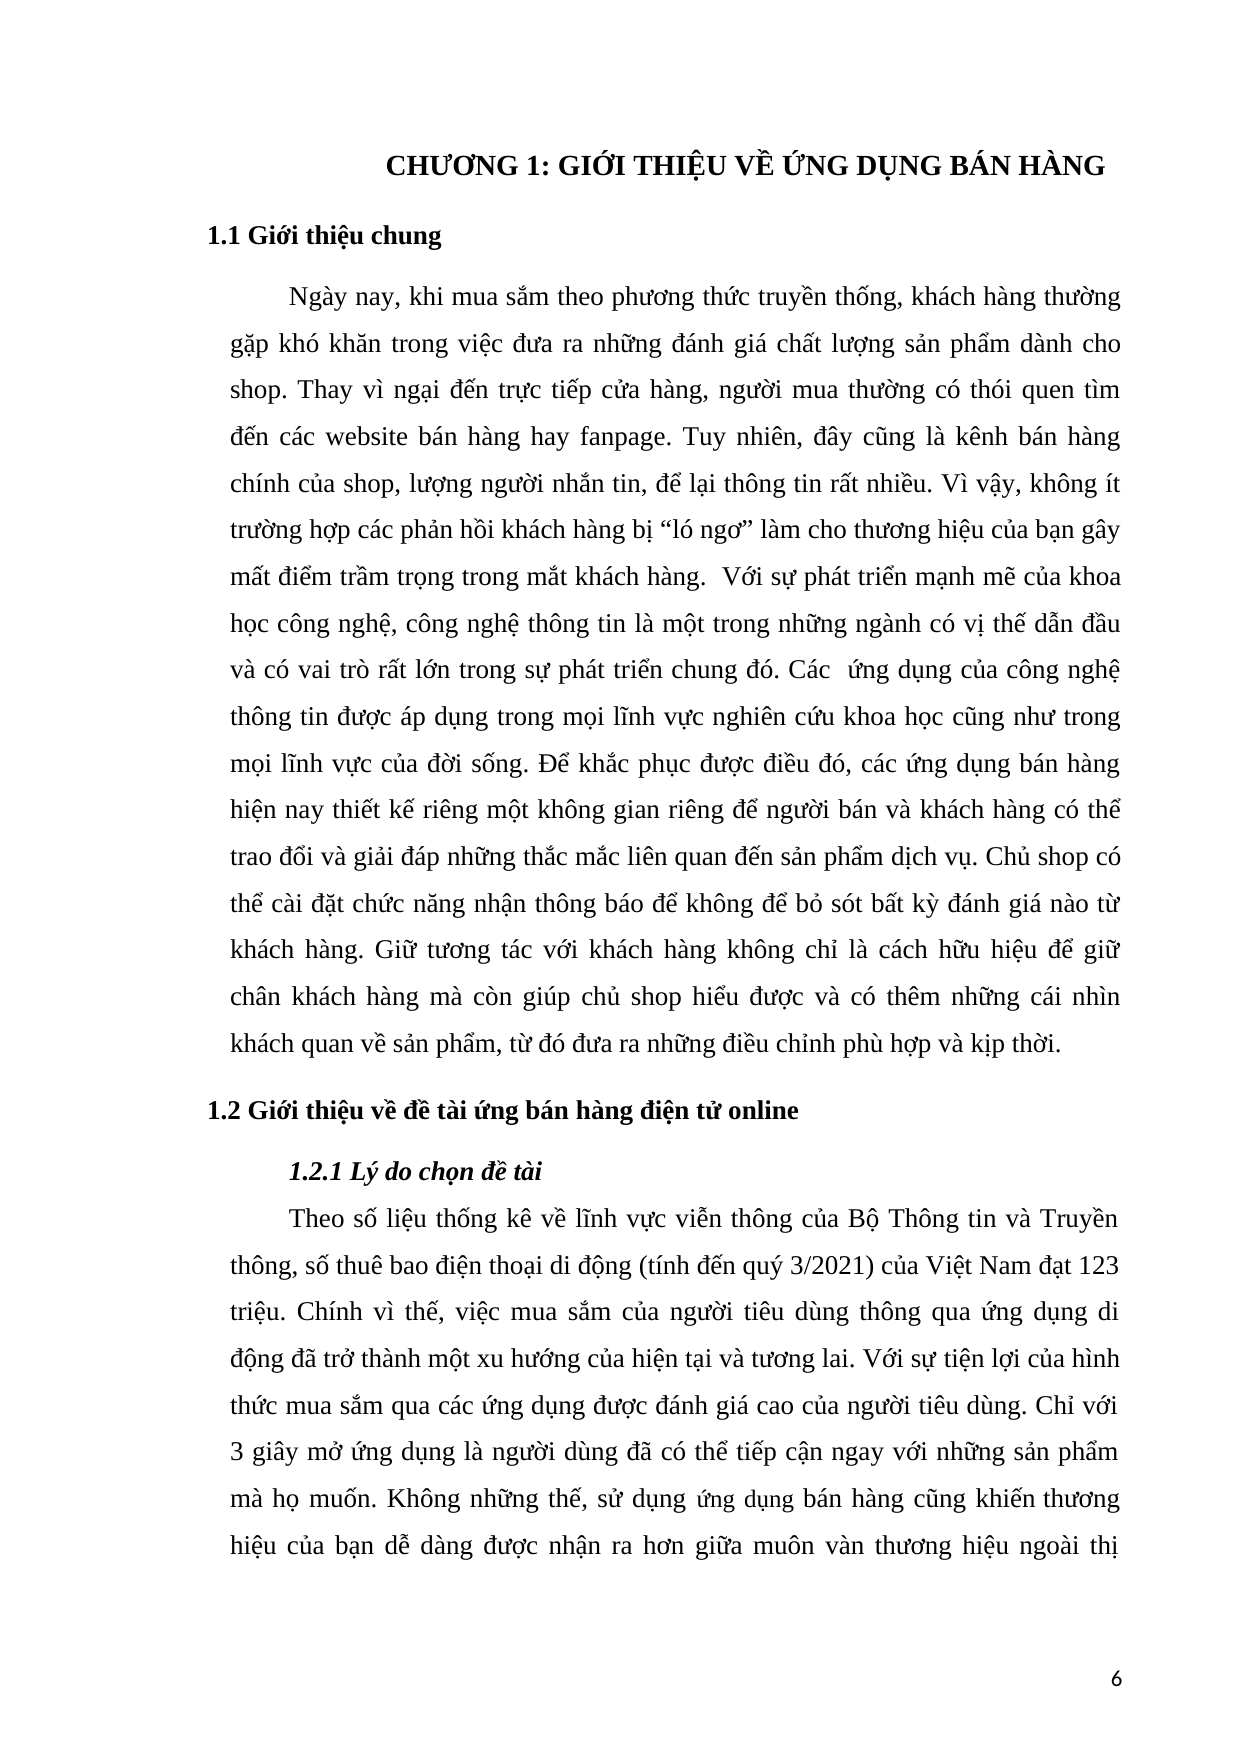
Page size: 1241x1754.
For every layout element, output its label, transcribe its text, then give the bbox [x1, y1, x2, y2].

subtitle 1.2.1 Lý do chọn đề tài [230, 1156, 1122, 1187]
text Ngày nay, khi mua sắm theo phương thức truyền thống, khách hàng thường gặp khó khăn trong việc đưa ra những đánh giá chất lượng sản phẩm dành cho shop. Thay vì ngại đến trực tiếp cửa hàng, người mua thường có thói quen tìm đến các website bán hàng hay fanpage. Tuy nhiên, đây cũng là kênh bán hàng chính của shop, lượng người nhắn tin, để lại thông tin rất nhiều. Vì vậy, không ít trường hợp các phản hồi khách hàng bị “ló ngơ” làm cho thương hiệu của bạn gây mất điểm trầm trọng trong mắt khách hàng. Với sự phát triển mạnh mẽ của khoa học công nghệ, công nghệ thông tin là một trong những ngành có vị thế dẫn đầu và có vai trò rất lớn trong sự phát triển chung đó. Các ứng dụng của công nghệ thông tin được áp dụng trong mọi lĩnh vực nghiên cứu khoa học cũng như trong mọi lĩnh vực của đời sống. Để khắc phục được điều đó, các ứng dụng bán hàng hiện nay thiết kế riêng một không gian riêng để người bán và khách hàng có thể trao đổi và giải đáp những thắc mắc liên quan đến sản phẩm dịch vụ. Chủ shop có thể cài đặt chức năng nhận thông báo để không để bỏ sót bất kỳ đánh giá nào từ khách hàng. Giữ tương tác với khách hàng không chỉ là cách hữu hiệu để giữ chân khách hàng mà còn giúp chủ shop hiểu được và có thêm những cái nhìn khách quan về sản phẩm, từ đó đưa ra những điều chỉnh phù hợp và kịp thời. [230, 280, 1122, 1058]
subtitle 1.2 Giới thiệu về đề tài ứng bán hàng điện tử online [207, 1094, 1122, 1125]
text CHƯƠNG 1: GIỚI THIỆU VỀ ỨNG DỤNG BÁN HÀNG [369, 148, 1122, 181]
subtitle 1.1 Giới thiệu chung [207, 219, 1122, 250]
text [230, 1202, 1120, 1560]
